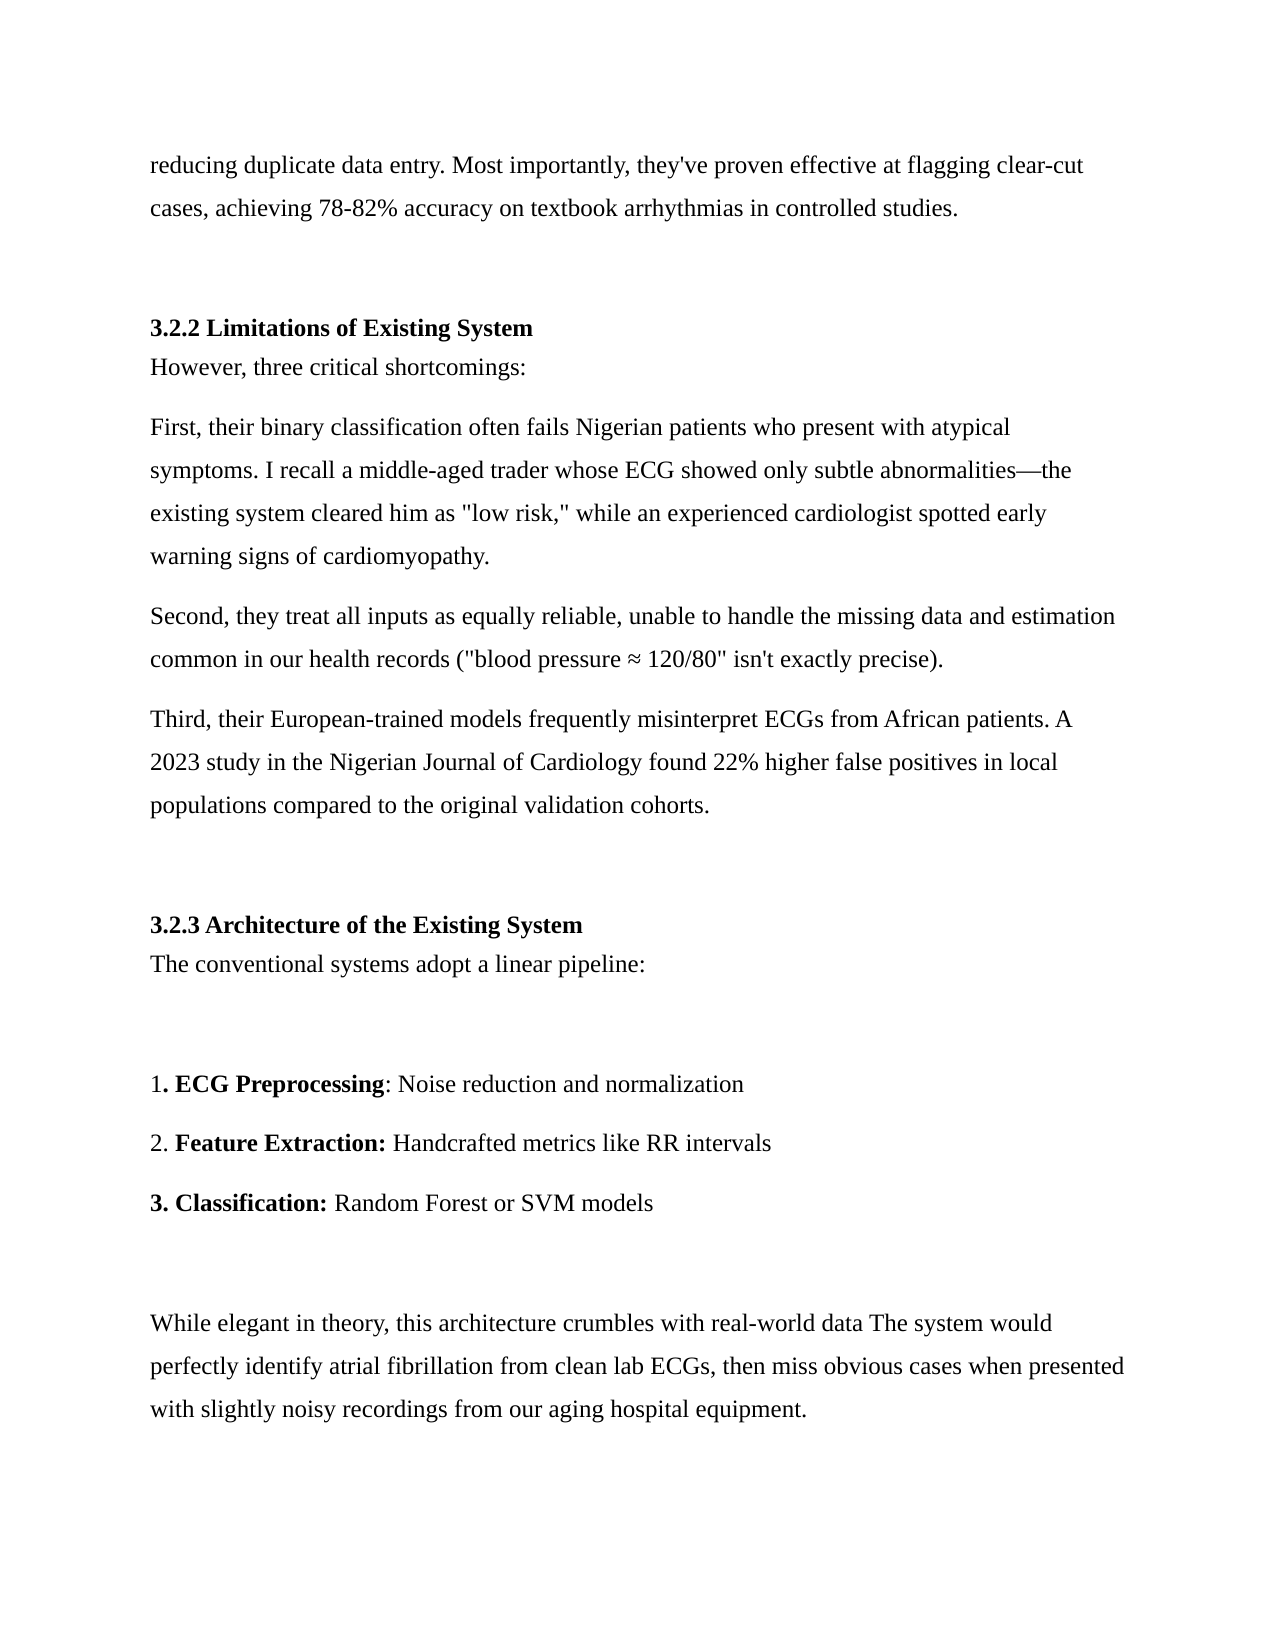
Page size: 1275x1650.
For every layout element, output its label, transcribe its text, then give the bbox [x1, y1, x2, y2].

text The conventional systems adopt a linear pipeline: [150, 949, 1125, 978]
subtitle 3.2.2 Limitations of Existing System [150, 313, 1125, 341]
text First, their binary classification often fails Nigerian patients who present with atypical symptoms. I recall a middle-aged trader whose ECG showed only subtle abnormalities—the existing system cleared him as "low risk," while an experienced cardiologist spotted early warning signs of cardiomyopathy. [150, 412, 1125, 570]
text However, three critical shortcomings: [150, 352, 1125, 381]
text 1. ECG Preprocessing: Noise reduction and normalization [150, 1069, 1125, 1097]
text Third, their European-trained models frequently misinterpret ECGs from African patients. A 2023 study in the Nigerian Journal of Cardiology found 22% higher false positives in local populations compared to the original validation cohorts. [150, 704, 1125, 819]
subtitle 3.2.3 Architecture of the Existing System [150, 910, 1125, 938]
text 2. Feature Extraction: Handcrafted metrics like RR intervals [150, 1128, 1125, 1157]
text 3. Classification: Random Forest or SVM models [150, 1188, 1125, 1217]
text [150, 150, 1125, 222]
text While elegant in theory, this architecture crumbles with real-world data The system would perfectly identify atrial fibrillation from clean lab ECGs, then miss obvious cases when presented with slightly noisy recordings from our aging hospital equipment. [150, 1308, 1125, 1423]
text Second, they treat all inputs as equally reliable, unable to handle the missing data and estimation common in our health records ("blood pressure ≈ 120/80" isn't exactly precise). [150, 601, 1125, 673]
